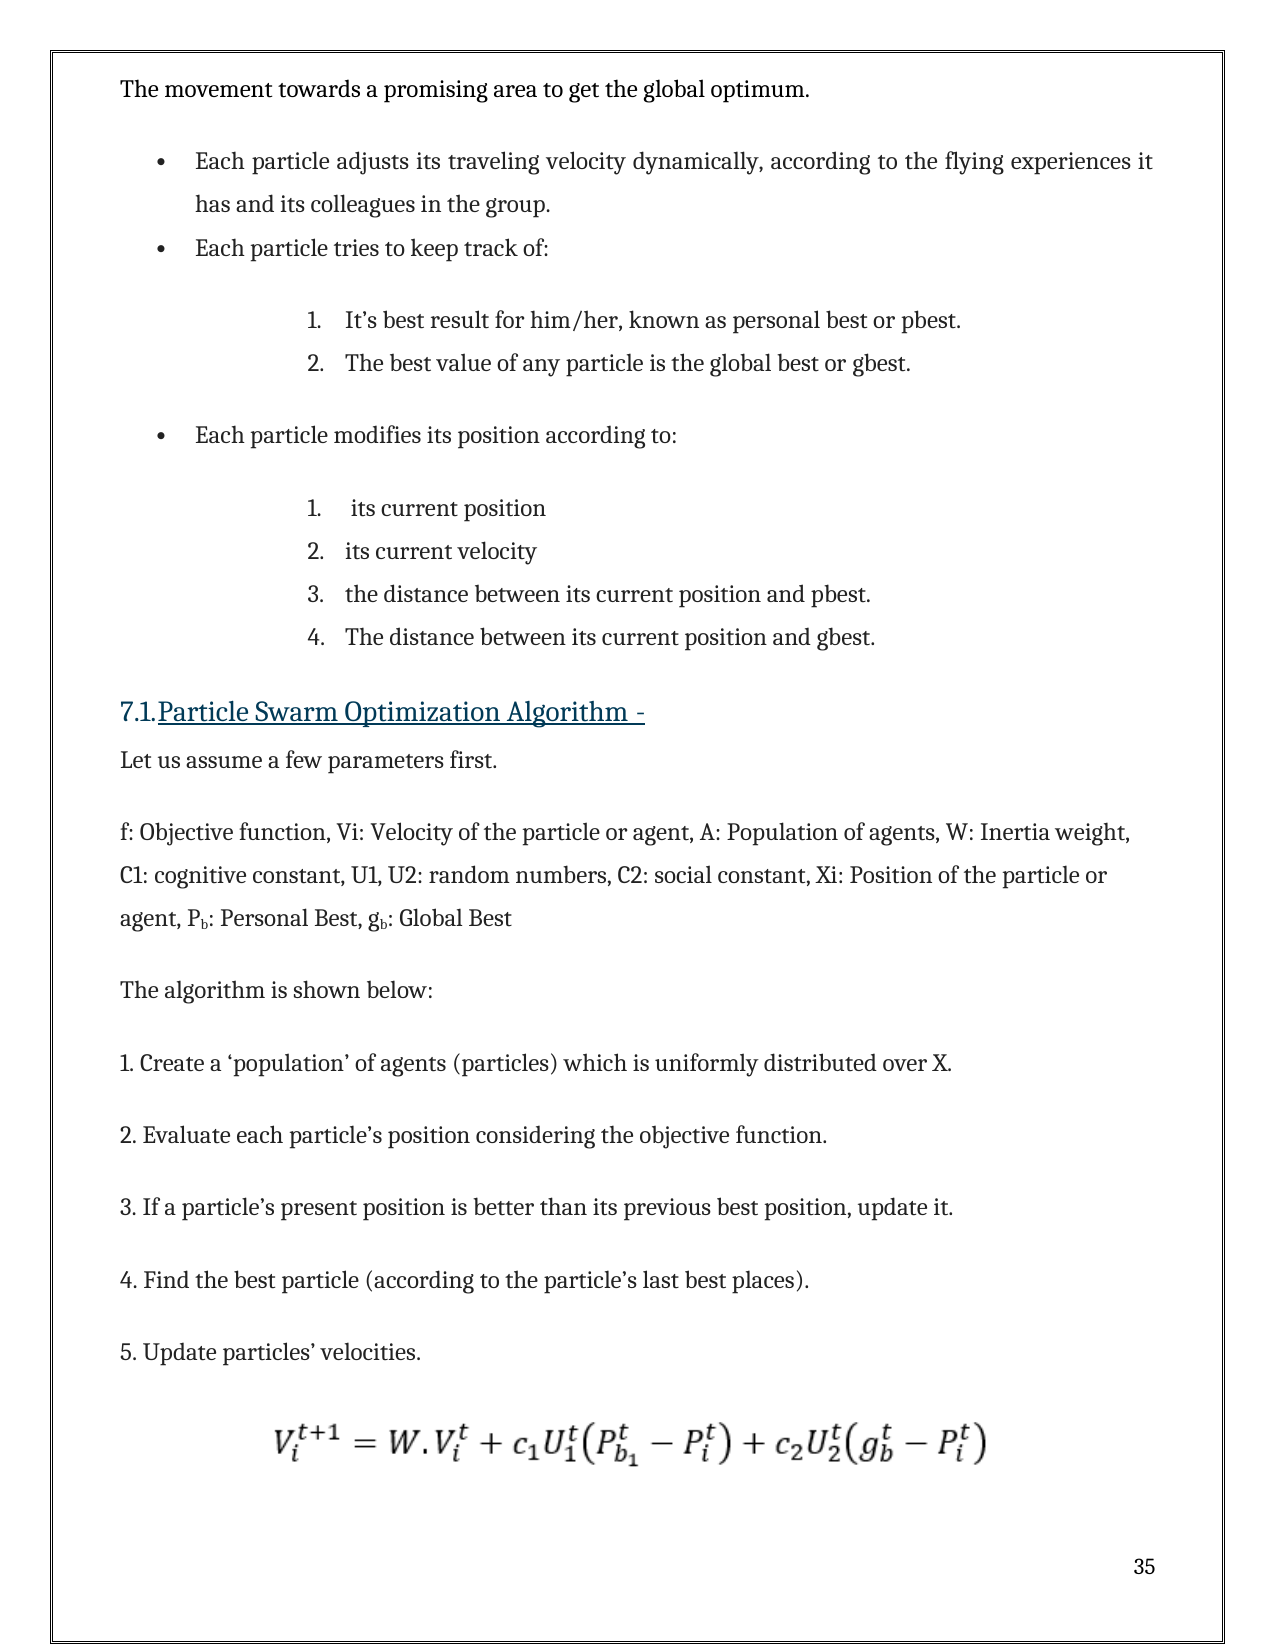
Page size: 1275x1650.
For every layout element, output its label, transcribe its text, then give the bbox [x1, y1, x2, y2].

text Let us assume a few parameters first. [120, 746, 1155, 774]
list its current velocity [307, 537, 1155, 565]
list The best value of any particle is the global best or gbest. [307, 349, 1155, 378]
list It’s best result for him/her, known as personal best or pbest. [307, 306, 1155, 334]
list Each particle adjusts its traveling velocity dynamically, according to the flying experiences it has and its colleagues in the group. [157, 147, 1155, 219]
text The movement towards a promising area to get the global optimum. [120, 75, 1155, 104]
text 5. Update particles’ velocities. [120, 1338, 1155, 1367]
list Each particle modifies its position according to: [157, 421, 1155, 450]
text 3. If a particle’s present position is better than its previous best position, update it. [120, 1193, 1155, 1222]
list Each particle tries to keep track of: [157, 233, 1155, 262]
list the distance between its current position and pbest. [307, 580, 1155, 608]
list The distance between its current position and gbest. [307, 623, 1155, 652]
text f: Objective function, Vi: Velocity of the particle or agent, A: Population of agents, W: Inertia weight, C1: cognitive constant, U1, U2: random numbers, C2: social constant, Xi: Position of the particle or agent, Pb: Personal Best, gb: Global Best [120, 818, 1155, 933]
text 4. Find the best particle (according to the particle’s last best places). [120, 1266, 1155, 1294]
text The algorithm is shown below: [120, 976, 1155, 1005]
list its current position [307, 493, 1155, 522]
text 1. Create a ‘population’ of agents (particles) which is uniformly distributed over X. [120, 1049, 1155, 1077]
text 2. Evaluate each particle’s position considering the objective function. [120, 1121, 1155, 1150]
picture [244, 1410, 1031, 1501]
subtitle Particle Swarm Optimization Algorithm - [120, 695, 1155, 729]
